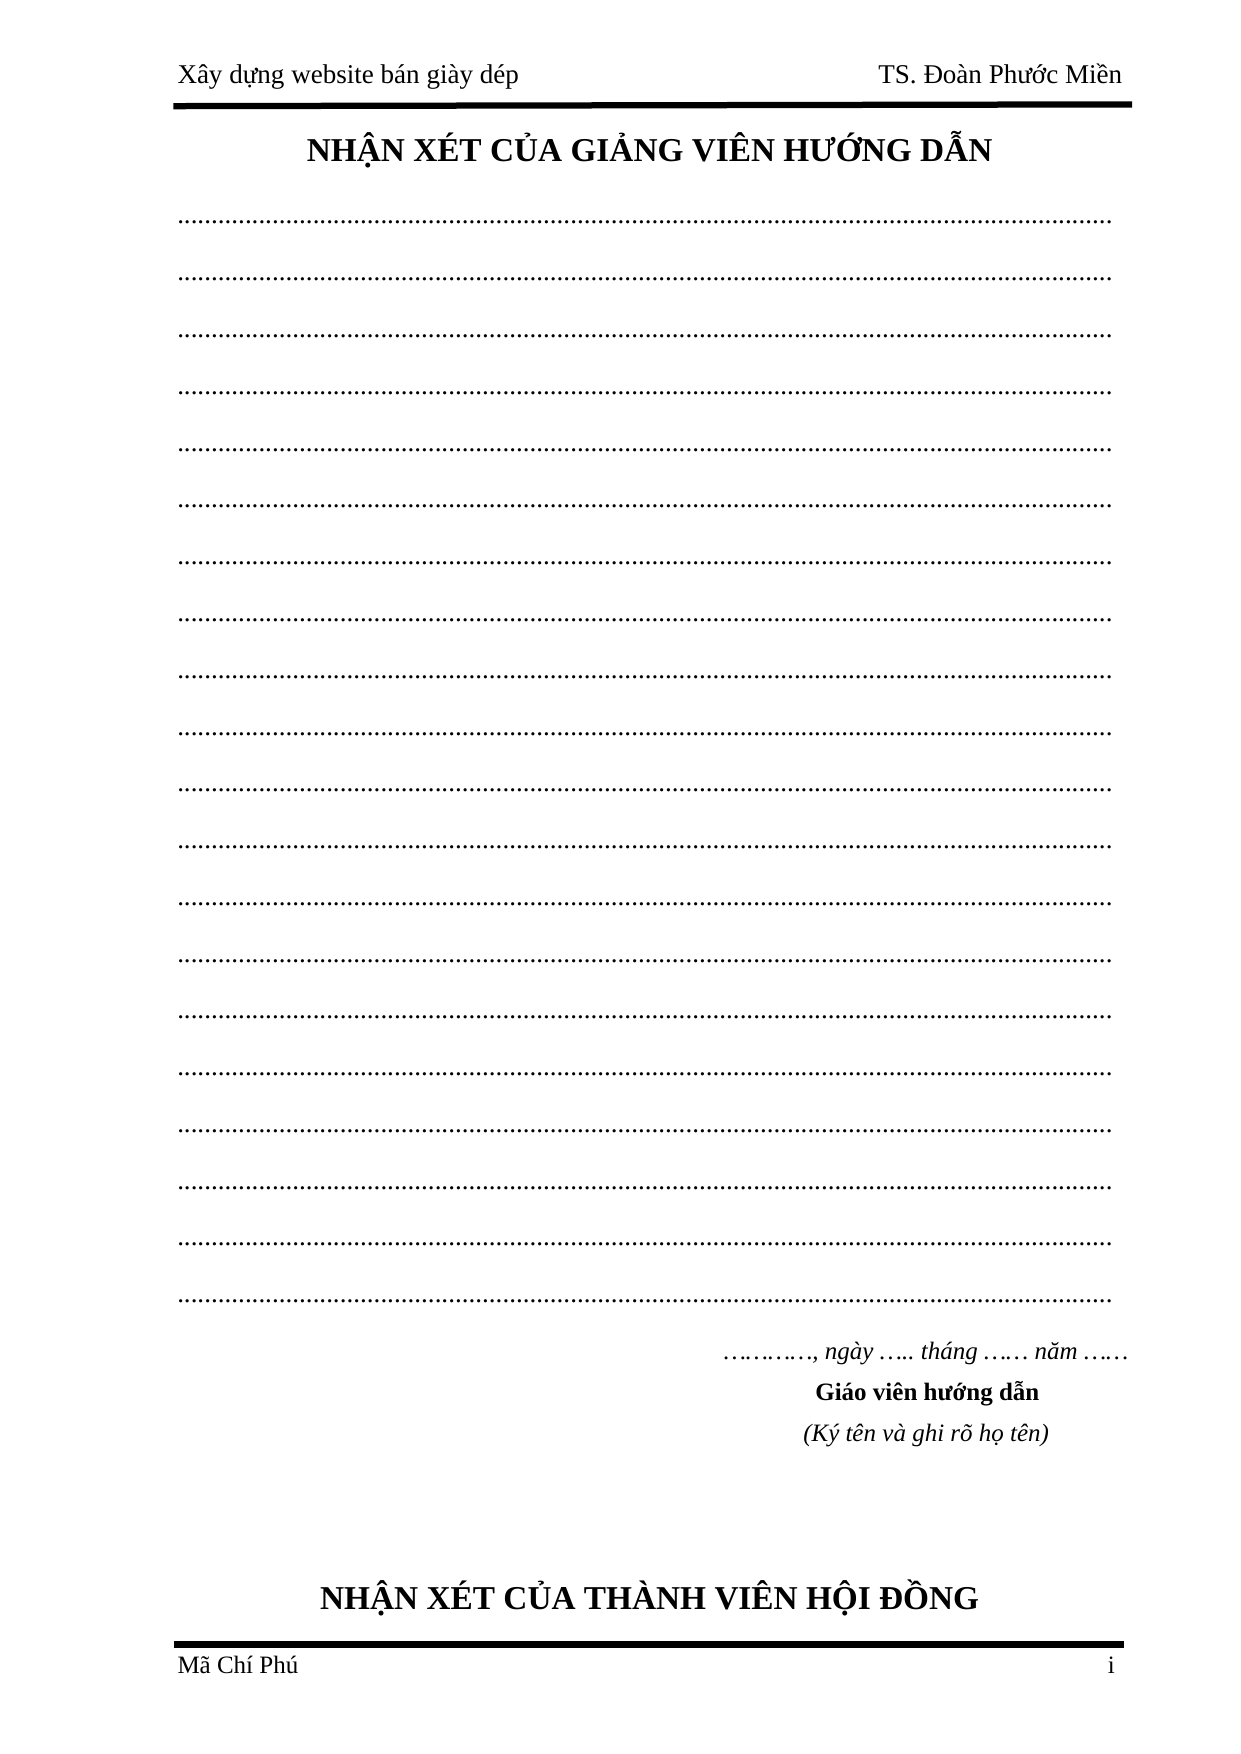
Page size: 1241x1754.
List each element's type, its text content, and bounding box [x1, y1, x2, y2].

text …………, ngày ….. tháng …… năm …… [177, 1336, 1122, 1365]
text (Ký tên và ghi rõ họ tên) [177, 1418, 1122, 1447]
text NHẬN XÉT CỦA GIẢNG VIÊN HƯỚNG DẪN [177, 131, 1122, 169]
text NHẬN XÉT CỦA THÀNH VIÊN HỘI ĐỒNG [177, 1578, 1122, 1616]
text Giáo viên hướng dẫn [177, 1377, 1122, 1406]
